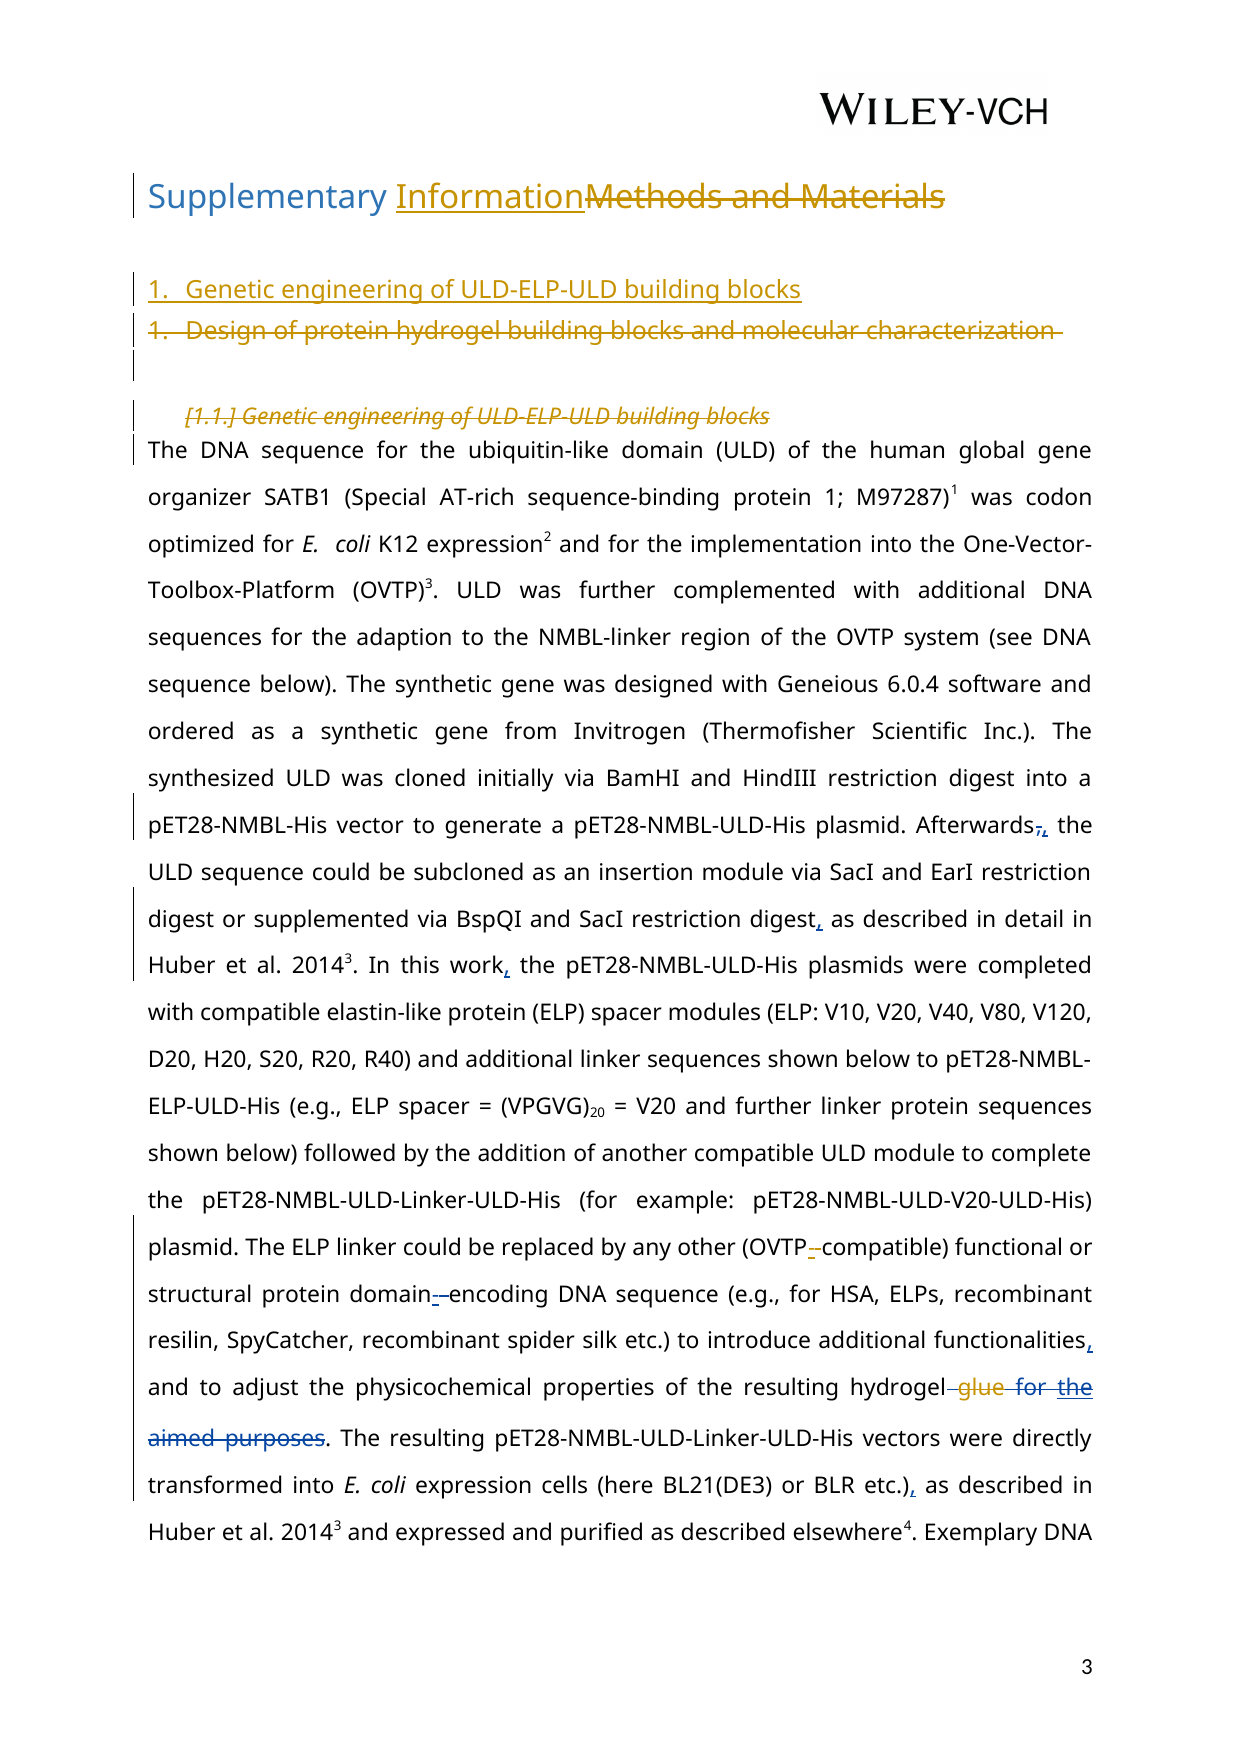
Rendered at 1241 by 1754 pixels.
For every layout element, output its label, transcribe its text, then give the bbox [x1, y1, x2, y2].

picture [811, 73, 1056, 142]
subtitle Supplementary [148, 173, 1093, 218]
